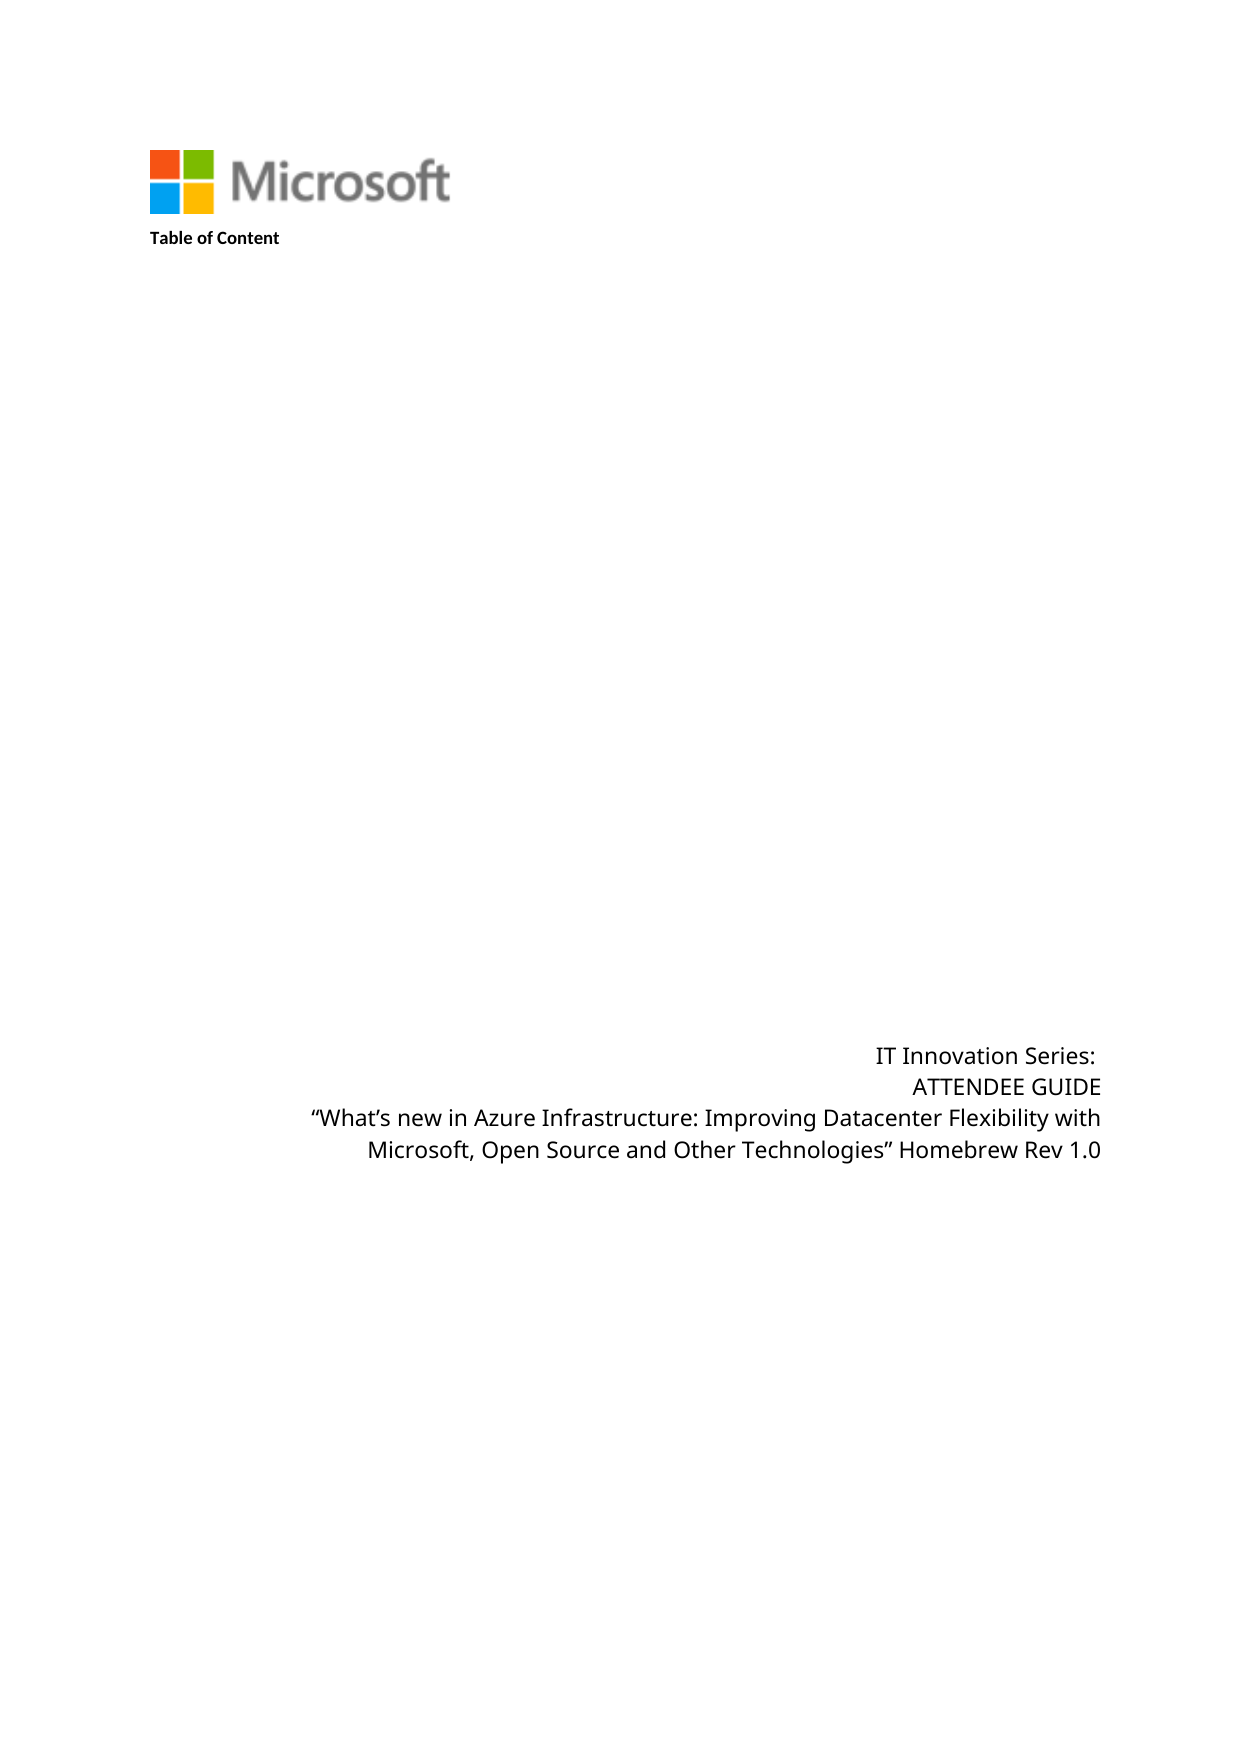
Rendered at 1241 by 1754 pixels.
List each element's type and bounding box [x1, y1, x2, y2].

picture [150, 150, 452, 214]
